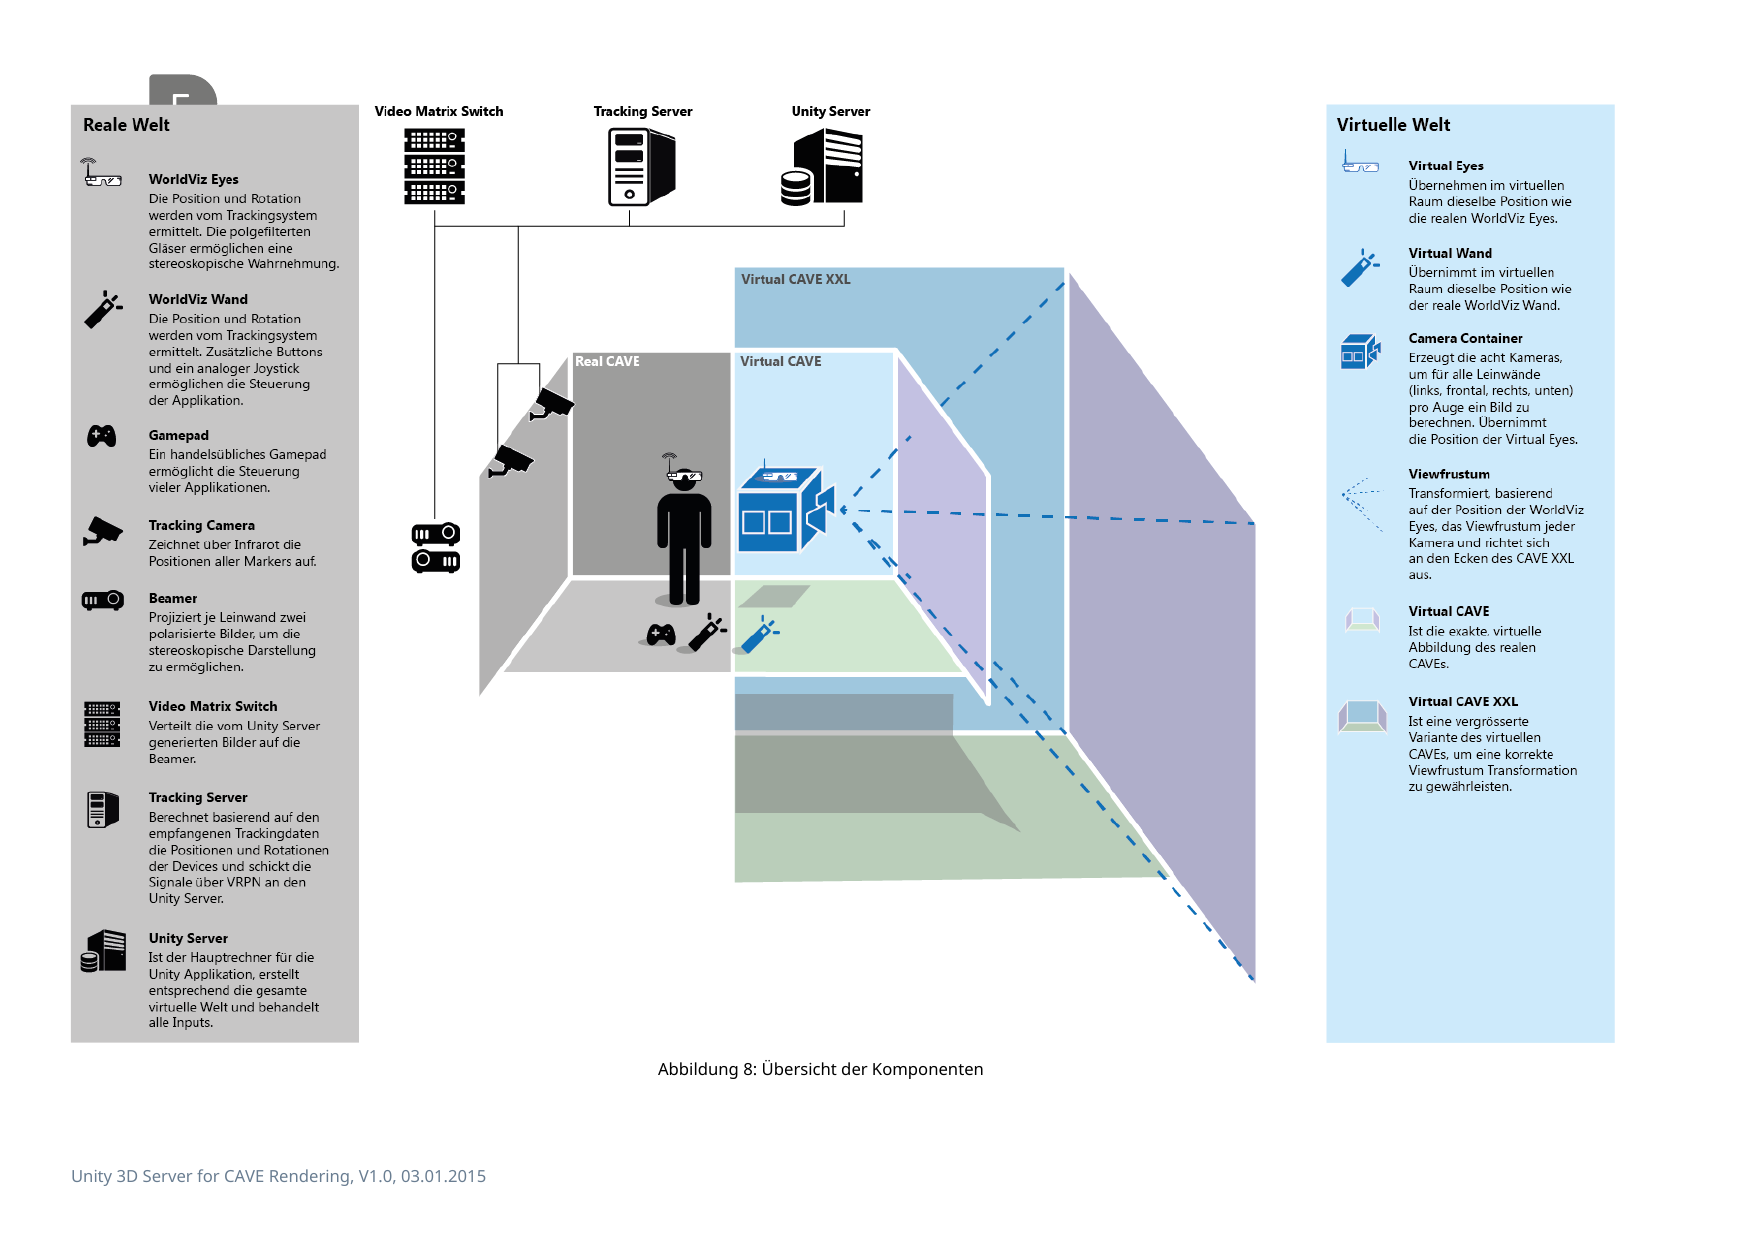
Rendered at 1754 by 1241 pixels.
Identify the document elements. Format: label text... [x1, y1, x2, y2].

picture [70, 103, 1615, 1043]
